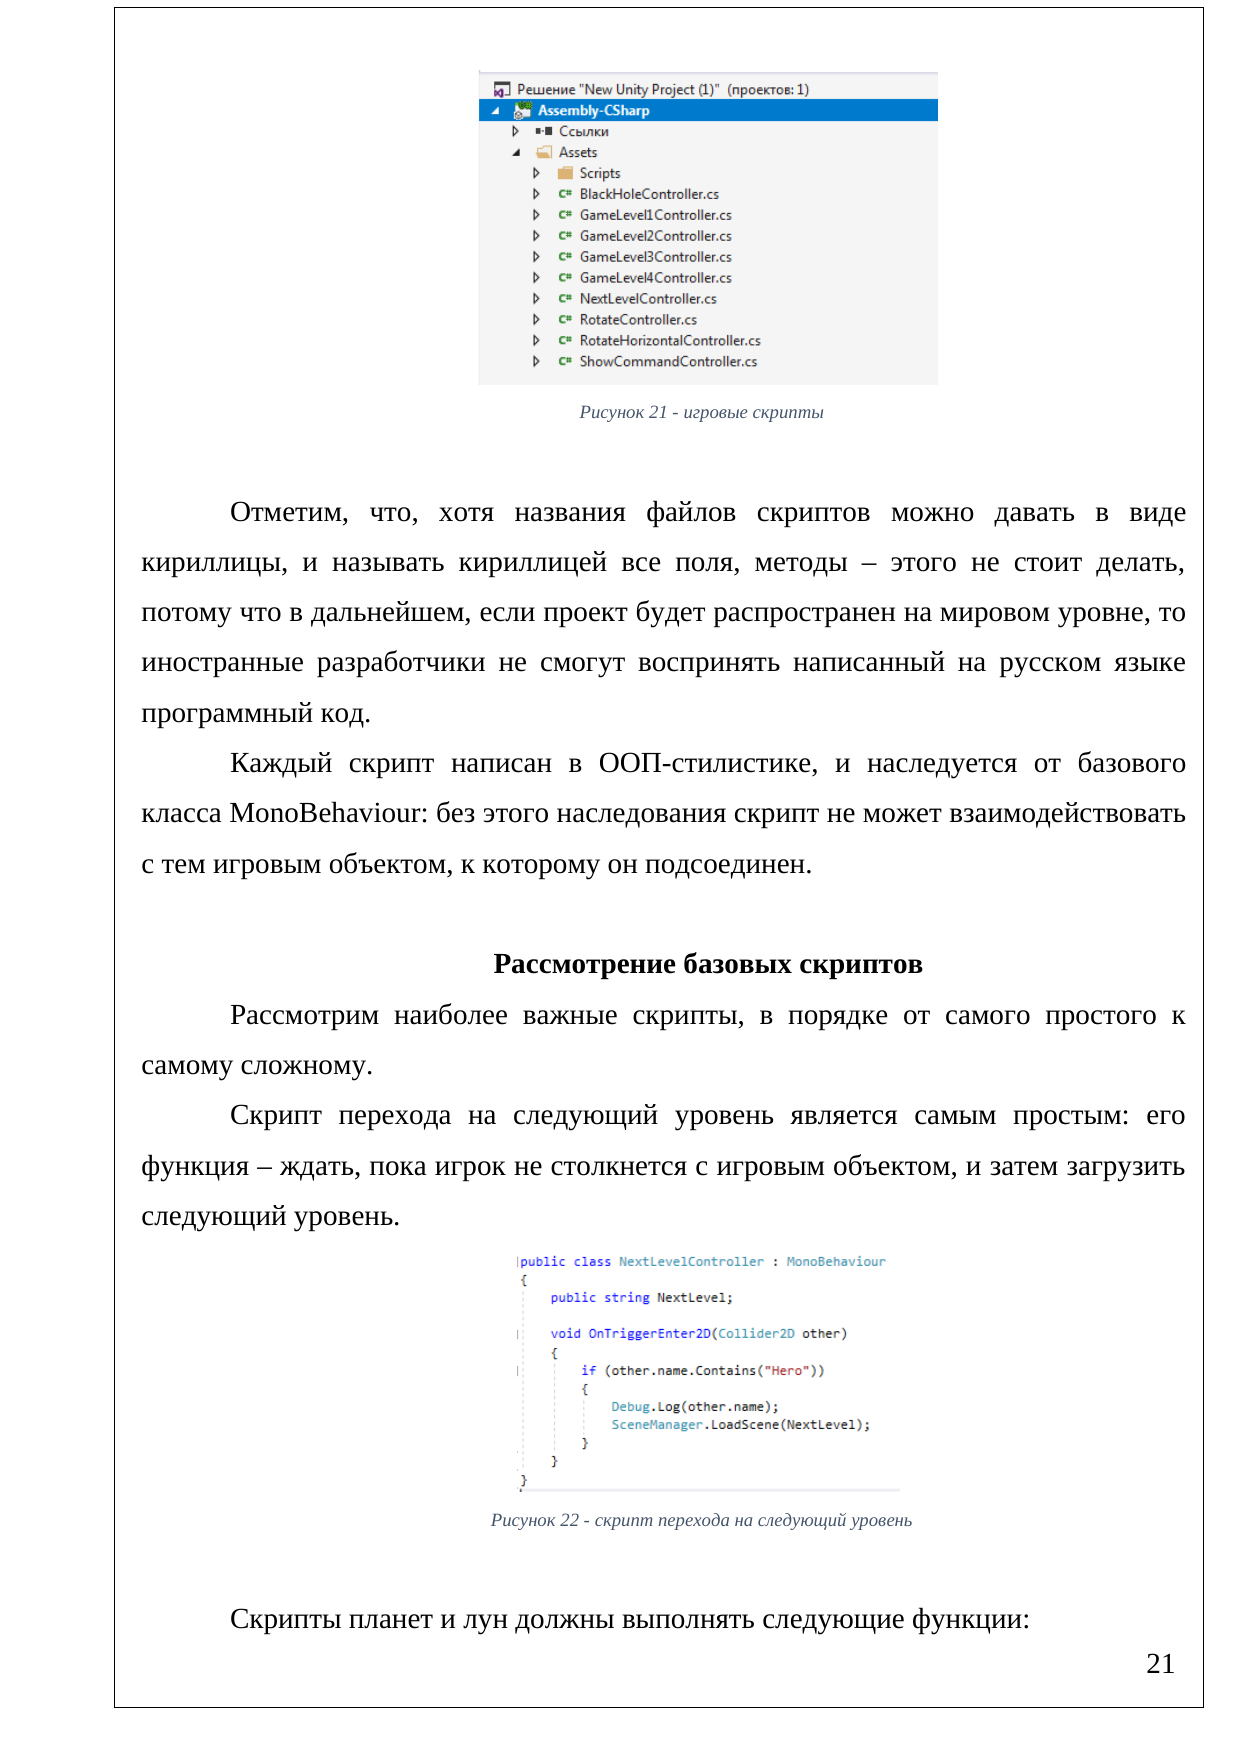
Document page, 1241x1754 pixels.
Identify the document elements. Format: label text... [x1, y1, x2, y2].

text Скрипт перехода на следующий уровень является самым простым: его функция – ждать, пока игрок не столкнется с игровым объектом, и затем загрузить следующий уровень. [141, 1097, 1187, 1232]
text Рассмотрим наиболее важные скрипты, в порядке от самого простого к самому сложному. [141, 997, 1187, 1081]
text Рисунок 22 - скрипт перехода на следующий уровень [141, 1509, 1175, 1530]
text Рисунок 21 - игровые скрипты [141, 401, 1175, 422]
text Рассмотрение базовых скриптов [141, 946, 1187, 980]
picture [478, 70, 938, 385]
text Каждый скрипт написан в ООП-стилистике, и наследуется от базового класса MonoBehaviour: без этого наследования скрипт не может взаимодействовать с тем игровым объектом, к которому он подсоединен. [141, 745, 1187, 879]
text Скрипты планет и лун должны выполнять следующие функции: [141, 1601, 1187, 1635]
picture [517, 1248, 900, 1492]
text Отметим, что, хотя названия файлов скриптов можно давать в виде кириллицы, и называть кириллицей все поля, методы – этого не стоит делать, потому что в дальнейшем, если проект будет распространен на мировом уровне, то иностранные разработчики не смогут воспринять написанный на русском языке программный код. [141, 494, 1187, 728]
